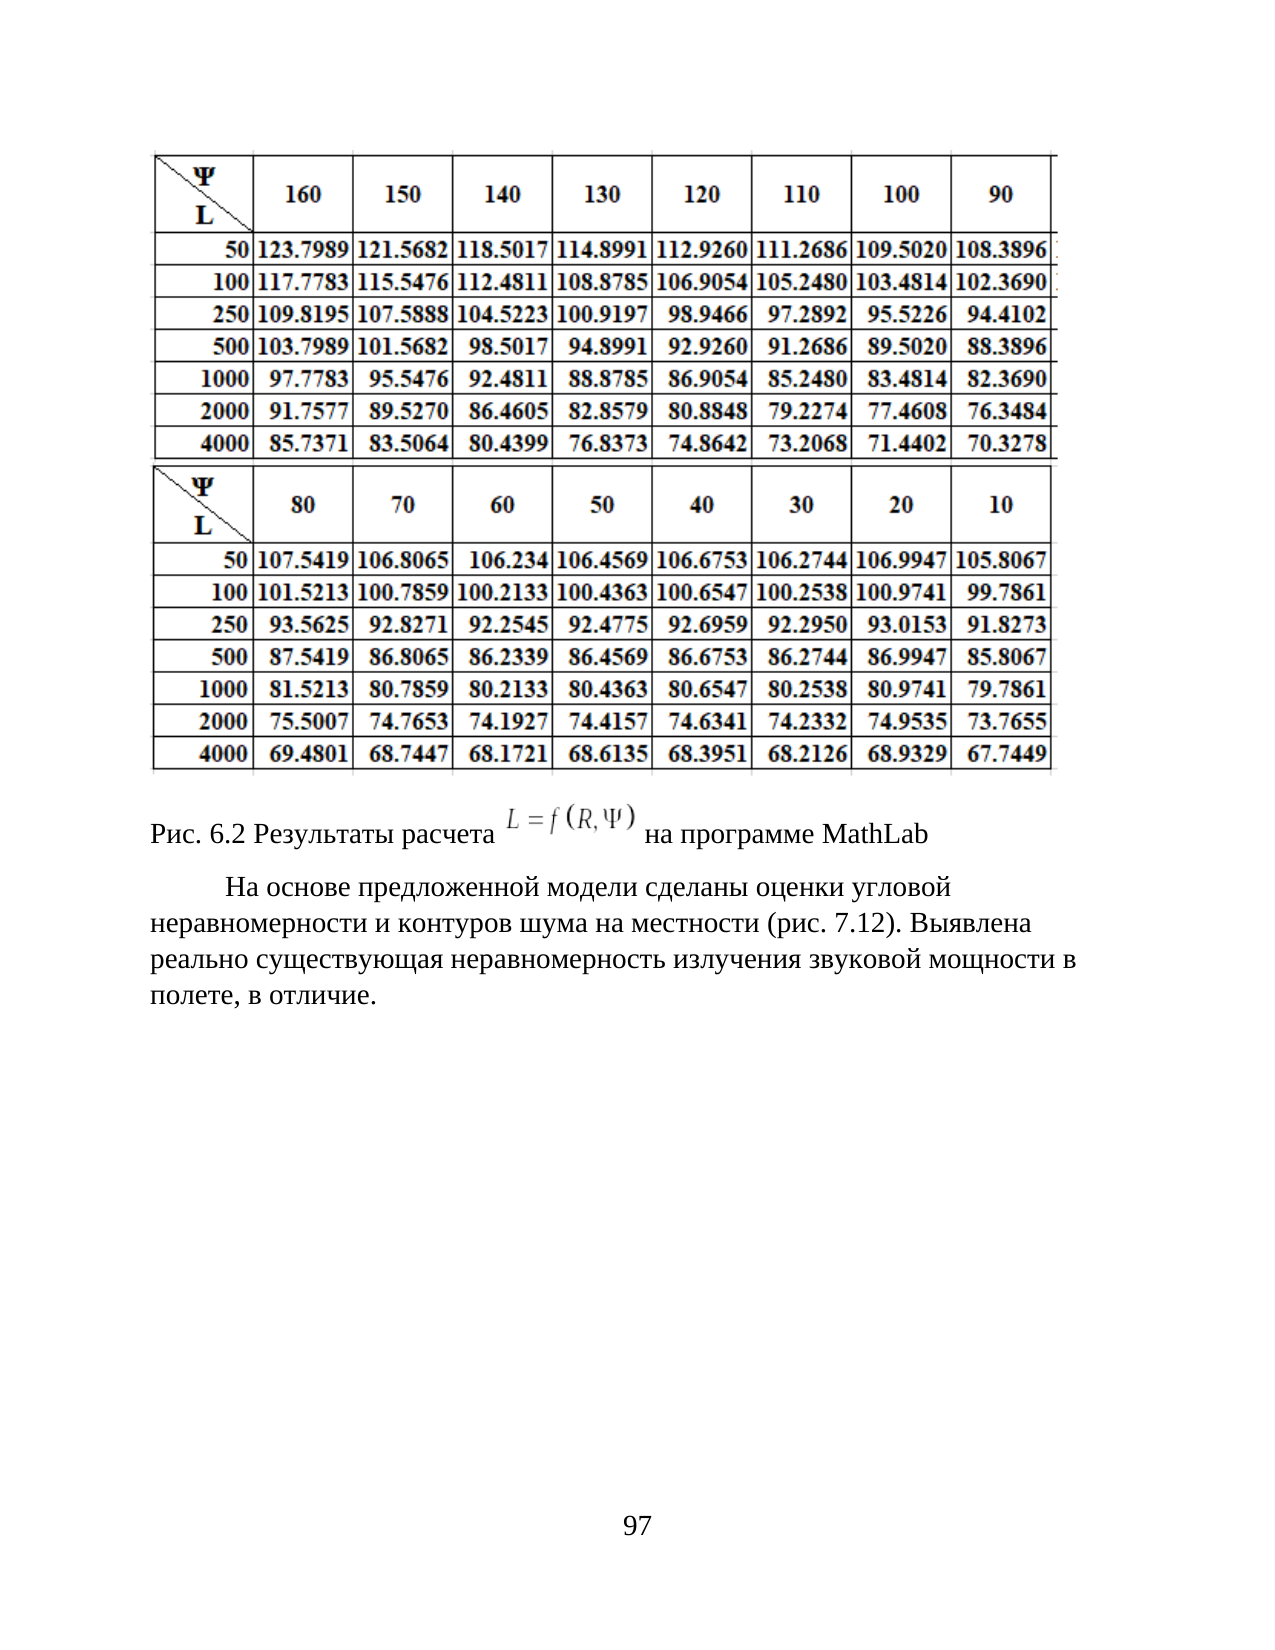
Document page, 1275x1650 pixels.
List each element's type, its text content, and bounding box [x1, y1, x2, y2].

text На основе предложенной модели сделаны оценки угловой неравномерности и контуров шума на местности (рис. 7.12). Выявлена реально существующая неравномерность излучения звуковой мощности в полете, в отличие. [150, 869, 1125, 1011]
text Рис. 6.2 Результаты расчета на программе MathLab [150, 798, 1125, 849]
picture [150, 150, 1058, 779]
